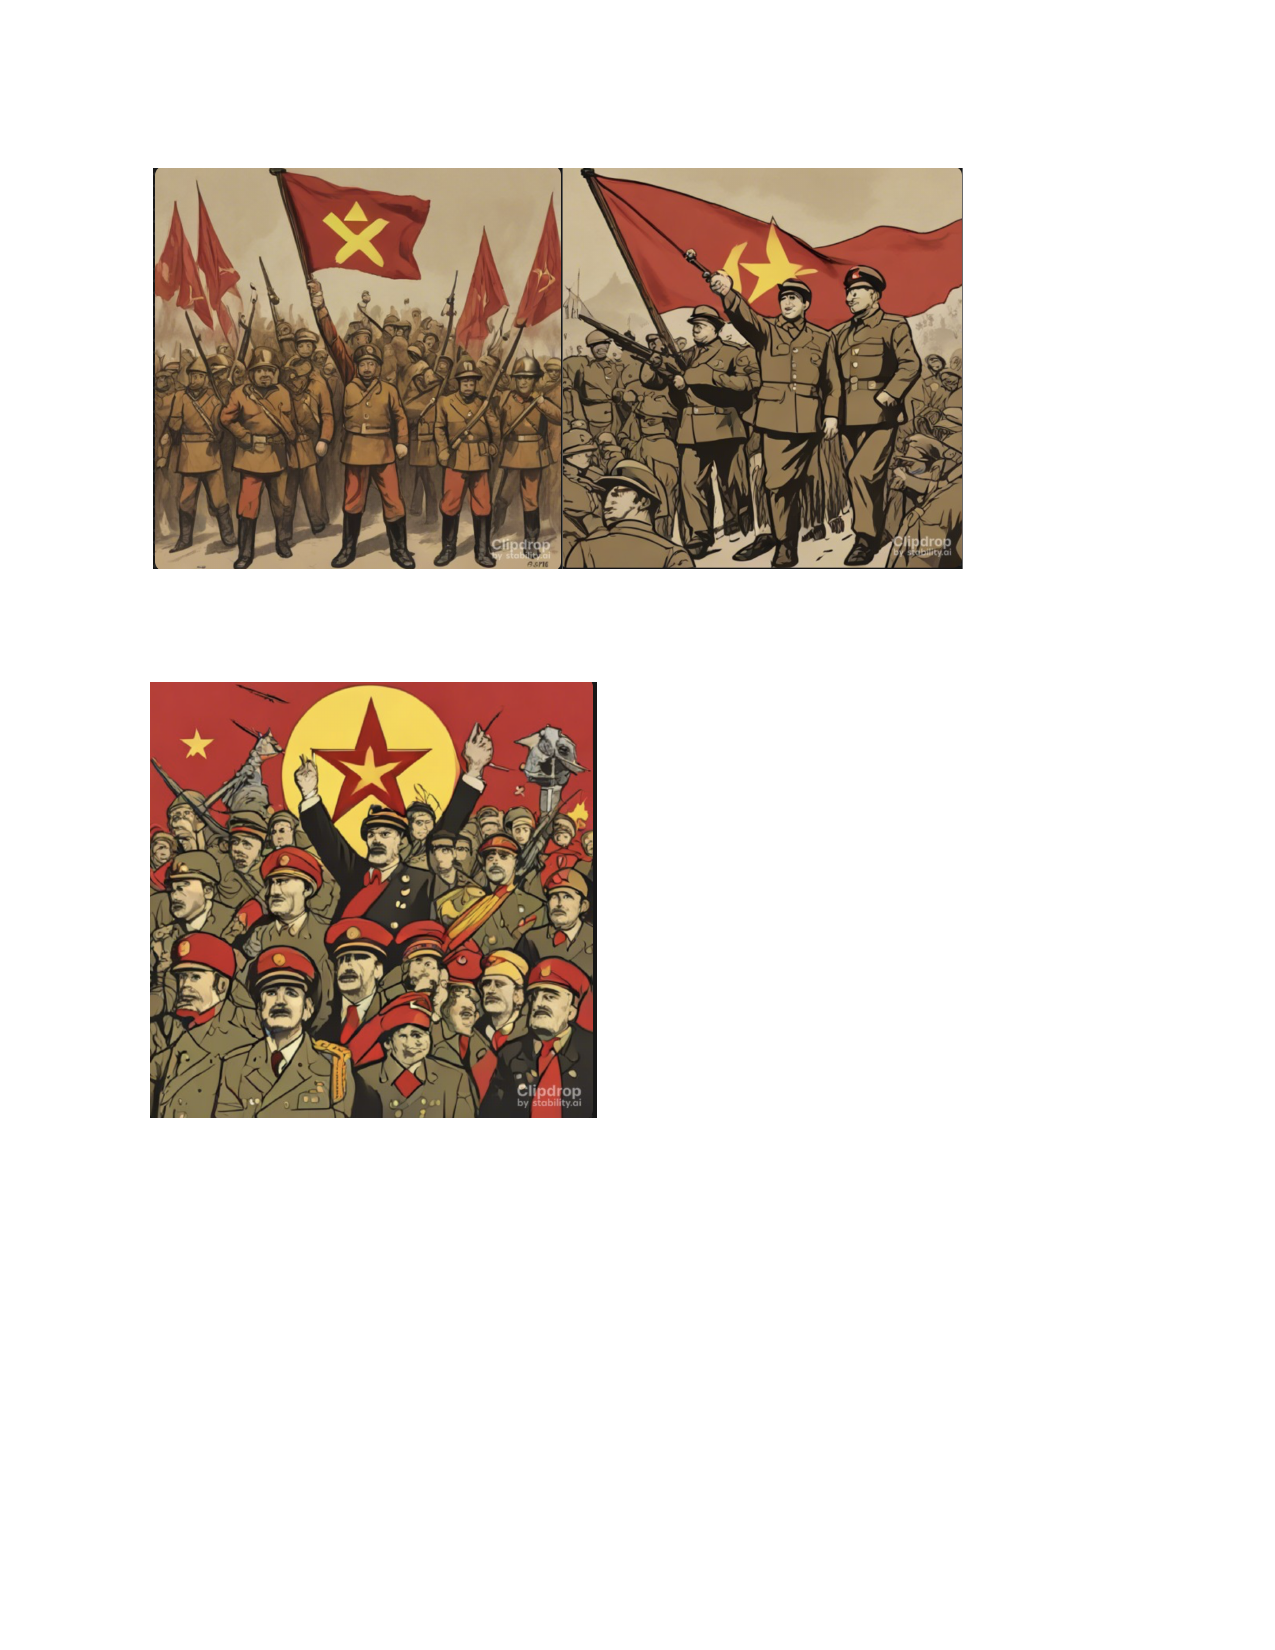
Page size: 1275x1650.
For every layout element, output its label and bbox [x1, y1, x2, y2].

picture [153, 168, 963, 569]
picture [150, 682, 597, 1118]
